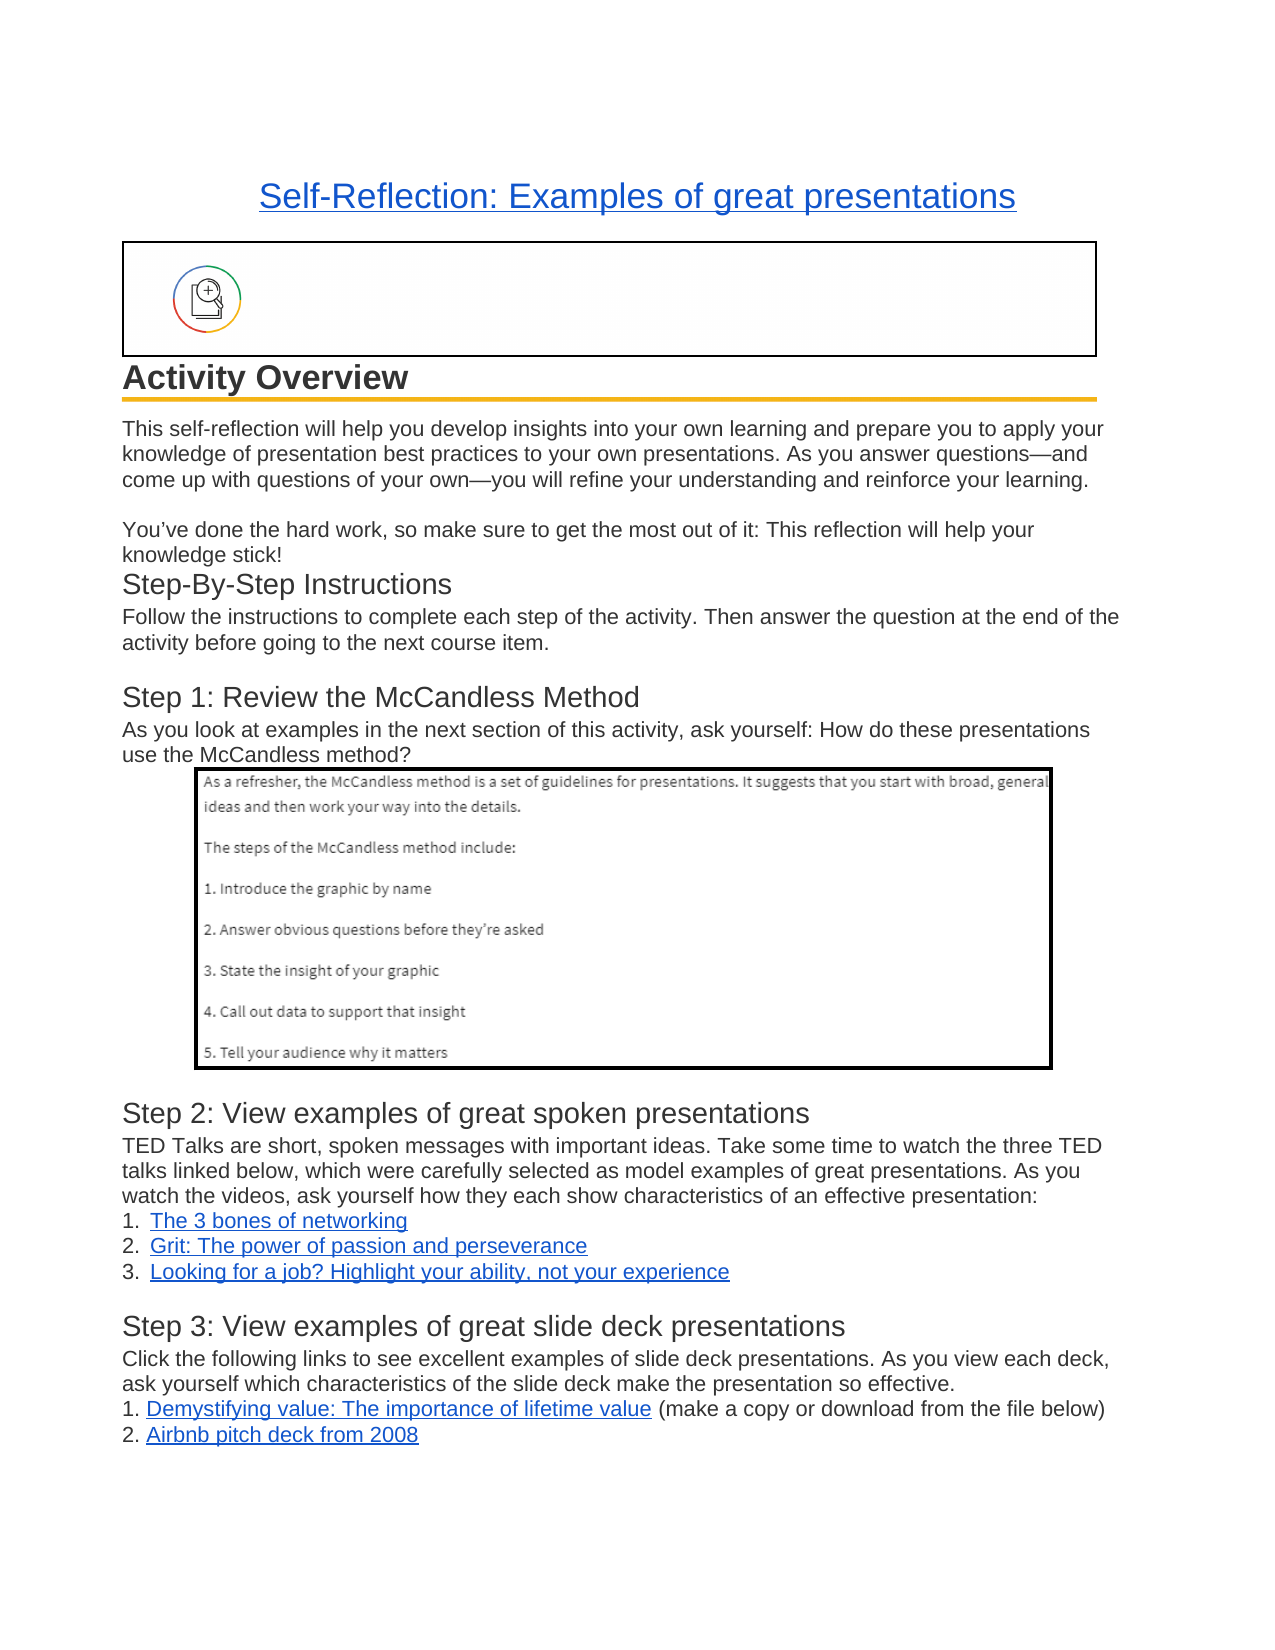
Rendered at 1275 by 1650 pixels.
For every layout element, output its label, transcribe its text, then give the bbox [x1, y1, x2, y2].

subtitle Step-By-Step Instructions [122, 567, 1125, 601]
text As you look at examples in the next section of this activity, ask yourself: How do these presentations use the McCandless method? [122, 717, 1125, 767]
text Click the following links to see excellent examples of slide deck presentations. As you view each deck, ask yourself which characteristics of the slide deck make the presentation so effective. [122, 1346, 1125, 1396]
text Follow the instructions to complete each step of the activity. Then answer the question at the end of the activity before going to the next course item. [122, 604, 1125, 655]
subtitle Step 3: View examples of great slide deck presentations [122, 1309, 1125, 1342]
text 2. Airbnb pitch deck from 2008 [122, 1421, 1125, 1447]
text You’ve done the hard work, so make sure to get the most out of it: This reflection will help your knowledge stick! [122, 517, 1125, 567]
text TED Talks are short, spoken messages with important ideas. Take some time to watch the three TED talks linked below, which were carefully selected as model examples of great presentations. As you watch the videos, ask yourself how they each show characteristics of an effective presentation: [122, 1132, 1125, 1208]
list The 3 bones of networking [122, 1208, 1125, 1233]
subtitle Step 1: Review the McCandless Method [122, 680, 1125, 713]
text This self-reflection will help you develop insights into your own learning and prepare you to apply your knowledge of presentation best practices to your own presentations. As you answer questions—and come up with questions of your own—you will refine your understanding and reinforce your learning. [122, 416, 1125, 492]
list Grit: The power of passion and perseverance [122, 1233, 1125, 1258]
text 1. Demystifying value: The importance of lifetime value (make a copy or download from the file below) [122, 1396, 1125, 1421]
subtitle Step 2: View examples of great spoken presentations [122, 1096, 1125, 1129]
list Looking for a job? Highlight your ability, not your experience [122, 1258, 1125, 1284]
picture [198, 771, 1049, 1066]
text Self-Reflection: Examples of great presentations [150, 175, 1125, 216]
subtitle Activity Overview [122, 357, 1125, 397]
picture [121, 397, 1097, 402]
picture [124, 243, 1095, 355]
